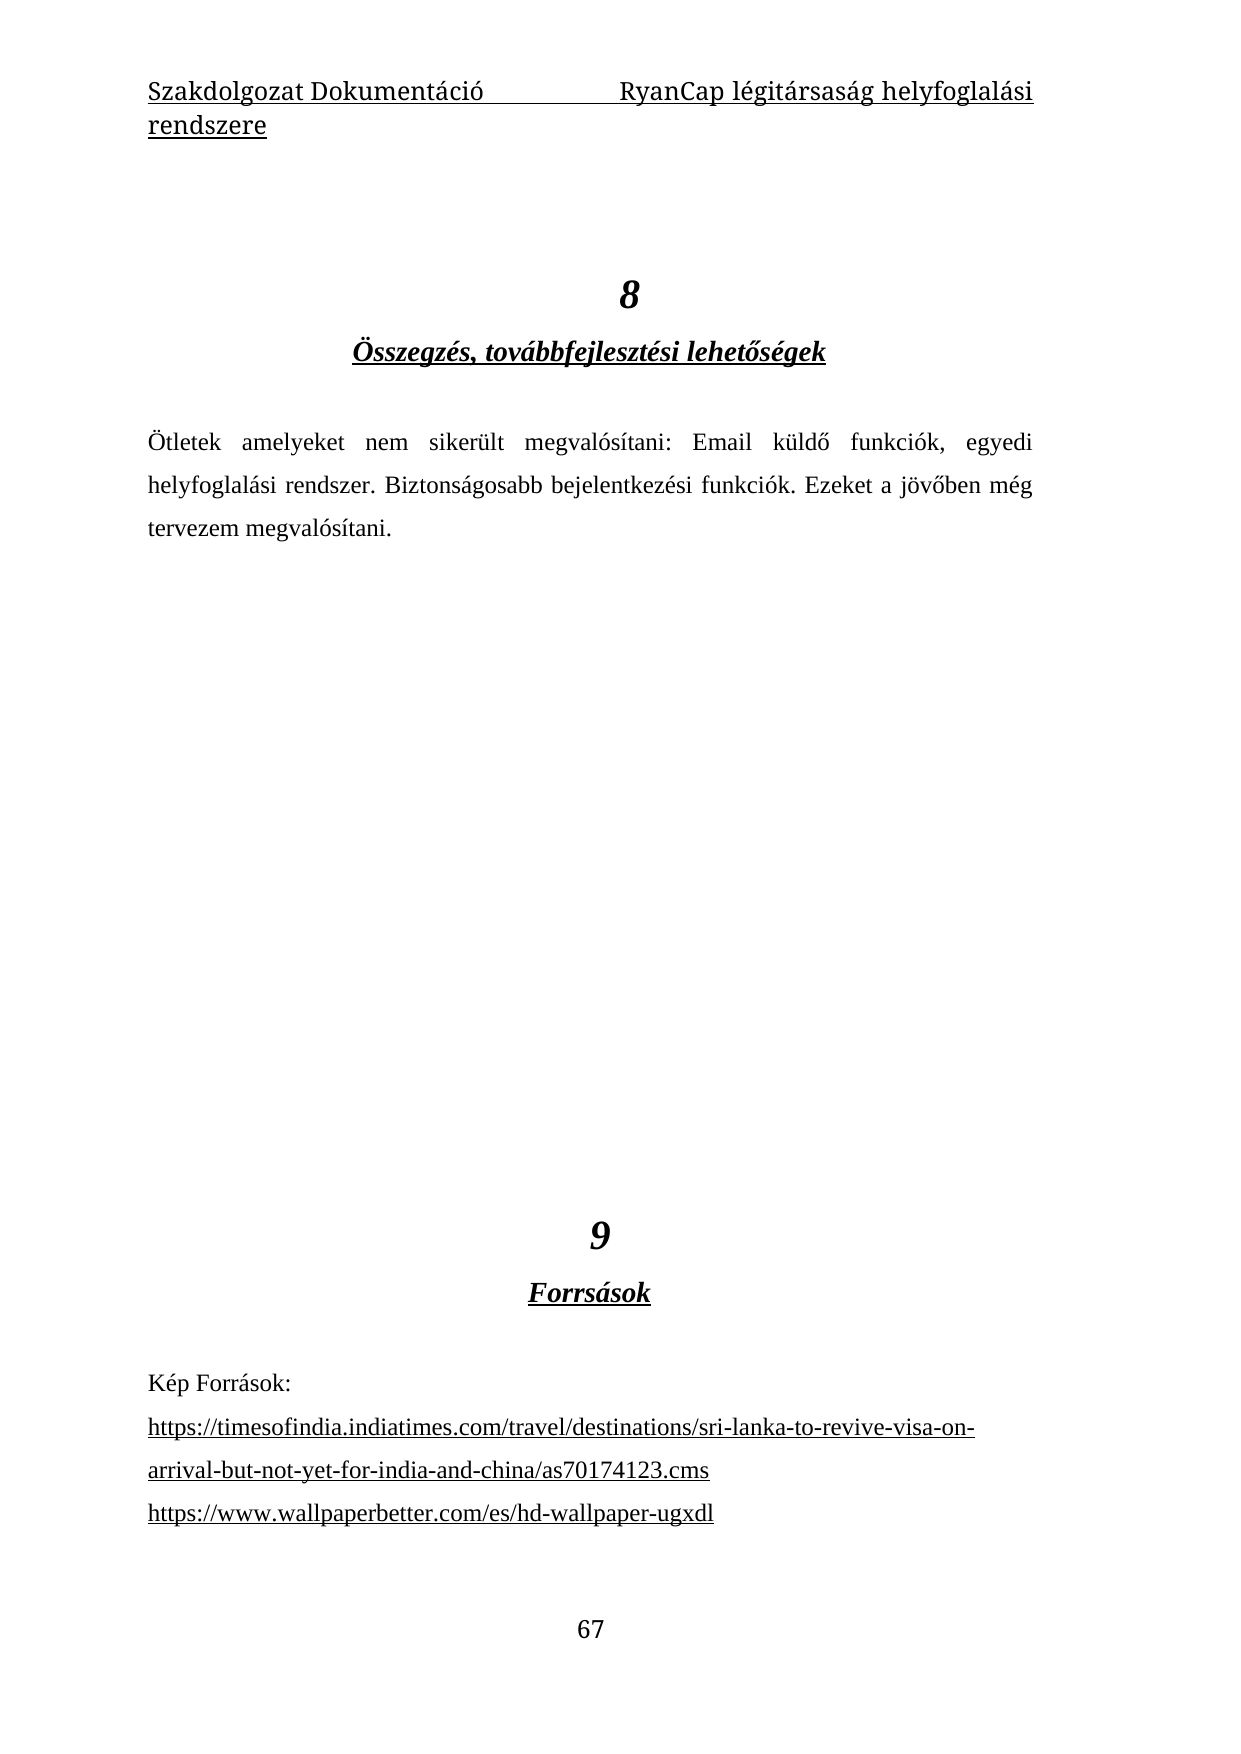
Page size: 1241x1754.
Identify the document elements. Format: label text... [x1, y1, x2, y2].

text https://timesofindia.indiatimes.com/travel/destinations/sri-lanka-to-revive-visa-on-arrival-but-not-yet-for-india-and-china/as70174123.cms [148, 1412, 1033, 1483]
text Ötletek amelyeket nem sikerült megvalósítani: Email küldő funkciók, egyedi helyfoglalási rendszer. Biztonságosabb bejelentkezési funkciók. Ezeket a jövőben még tervezem megvalósítani. [148, 427, 1033, 542]
subtitle Összegzés, továbbfejlesztési lehetőségek [148, 269, 1033, 367]
subtitle Forrsások [148, 1210, 1033, 1309]
text Kép Források: [148, 1368, 1033, 1397]
text https://www.wallpaperbetter.com/es/hd-wallpaper-ugxdl [148, 1498, 1033, 1527]
